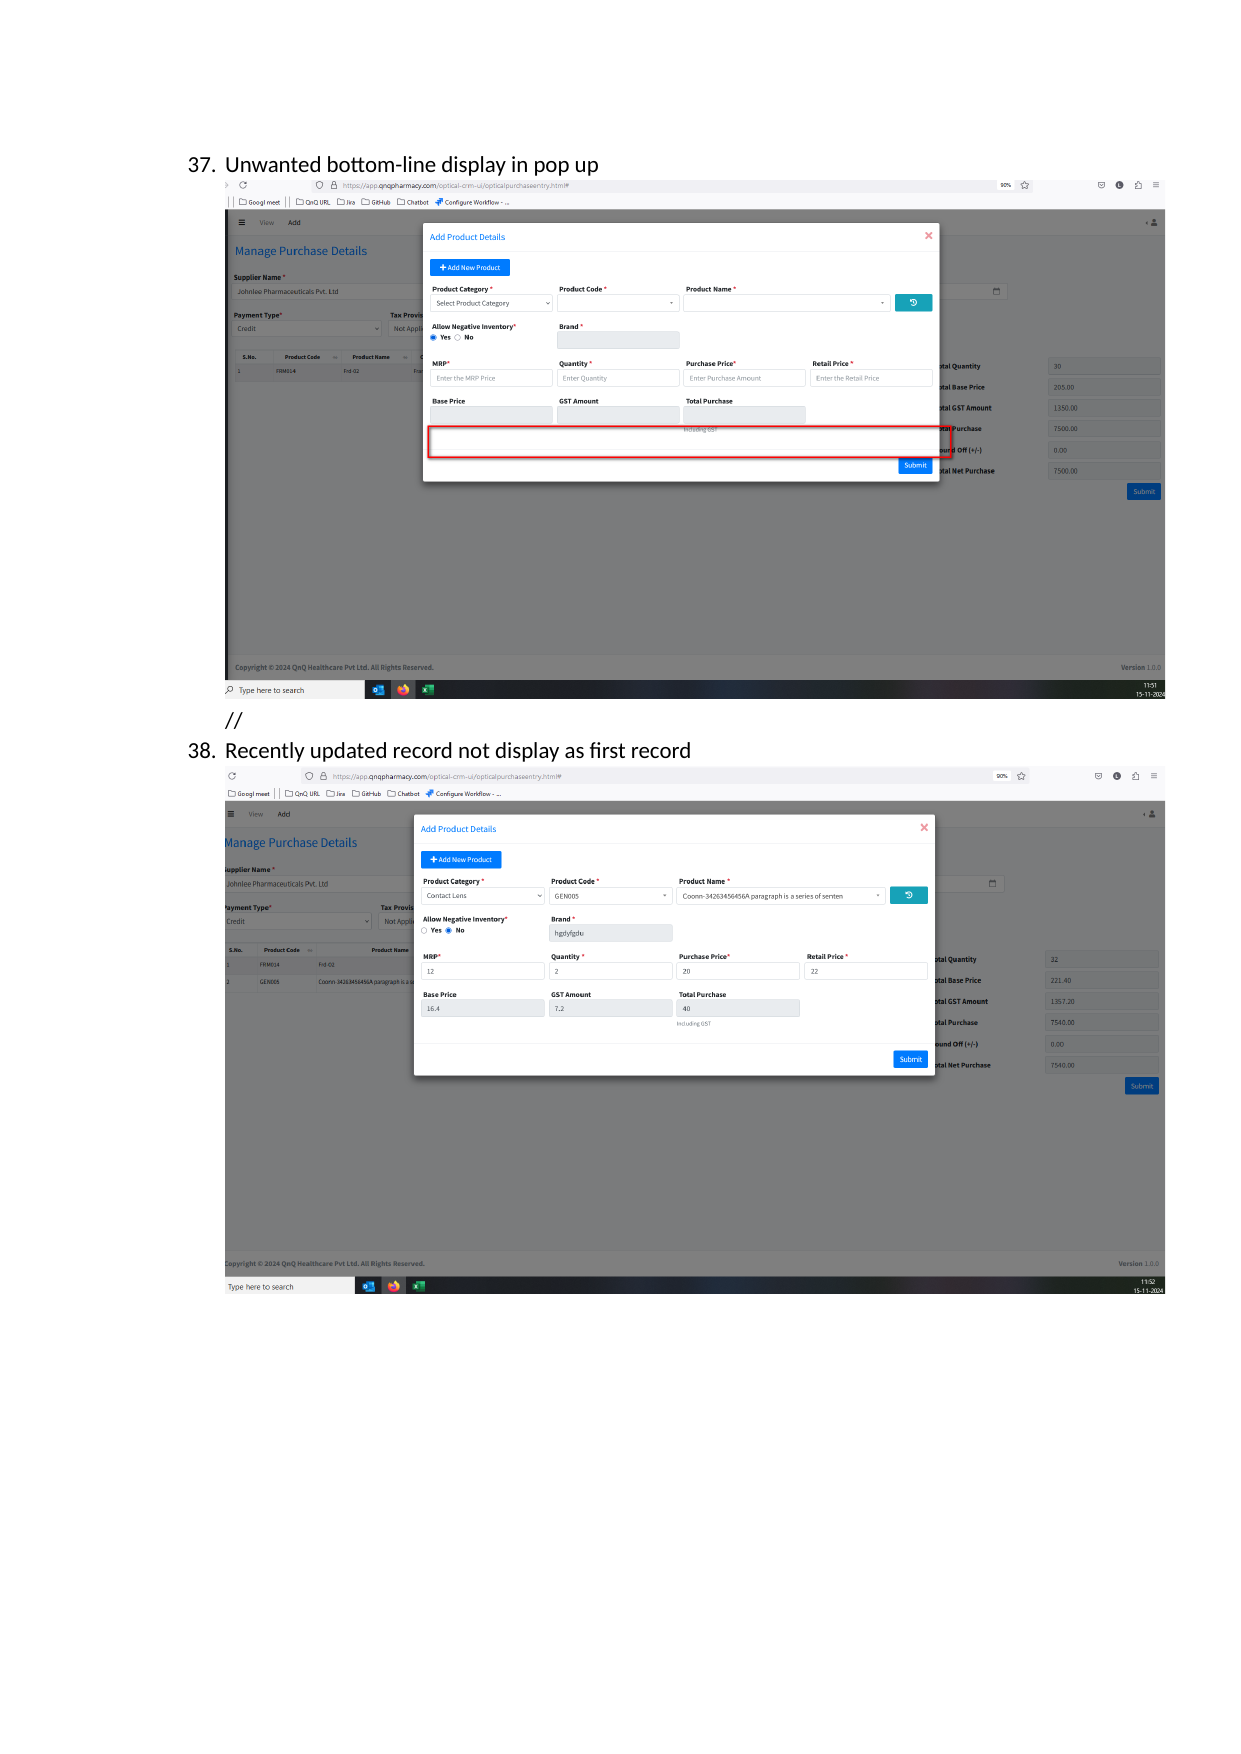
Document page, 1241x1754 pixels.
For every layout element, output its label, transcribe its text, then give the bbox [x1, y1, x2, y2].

picture [225, 766, 1166, 1294]
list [187, 736, 1090, 1299]
picture [225, 180, 1166, 699]
